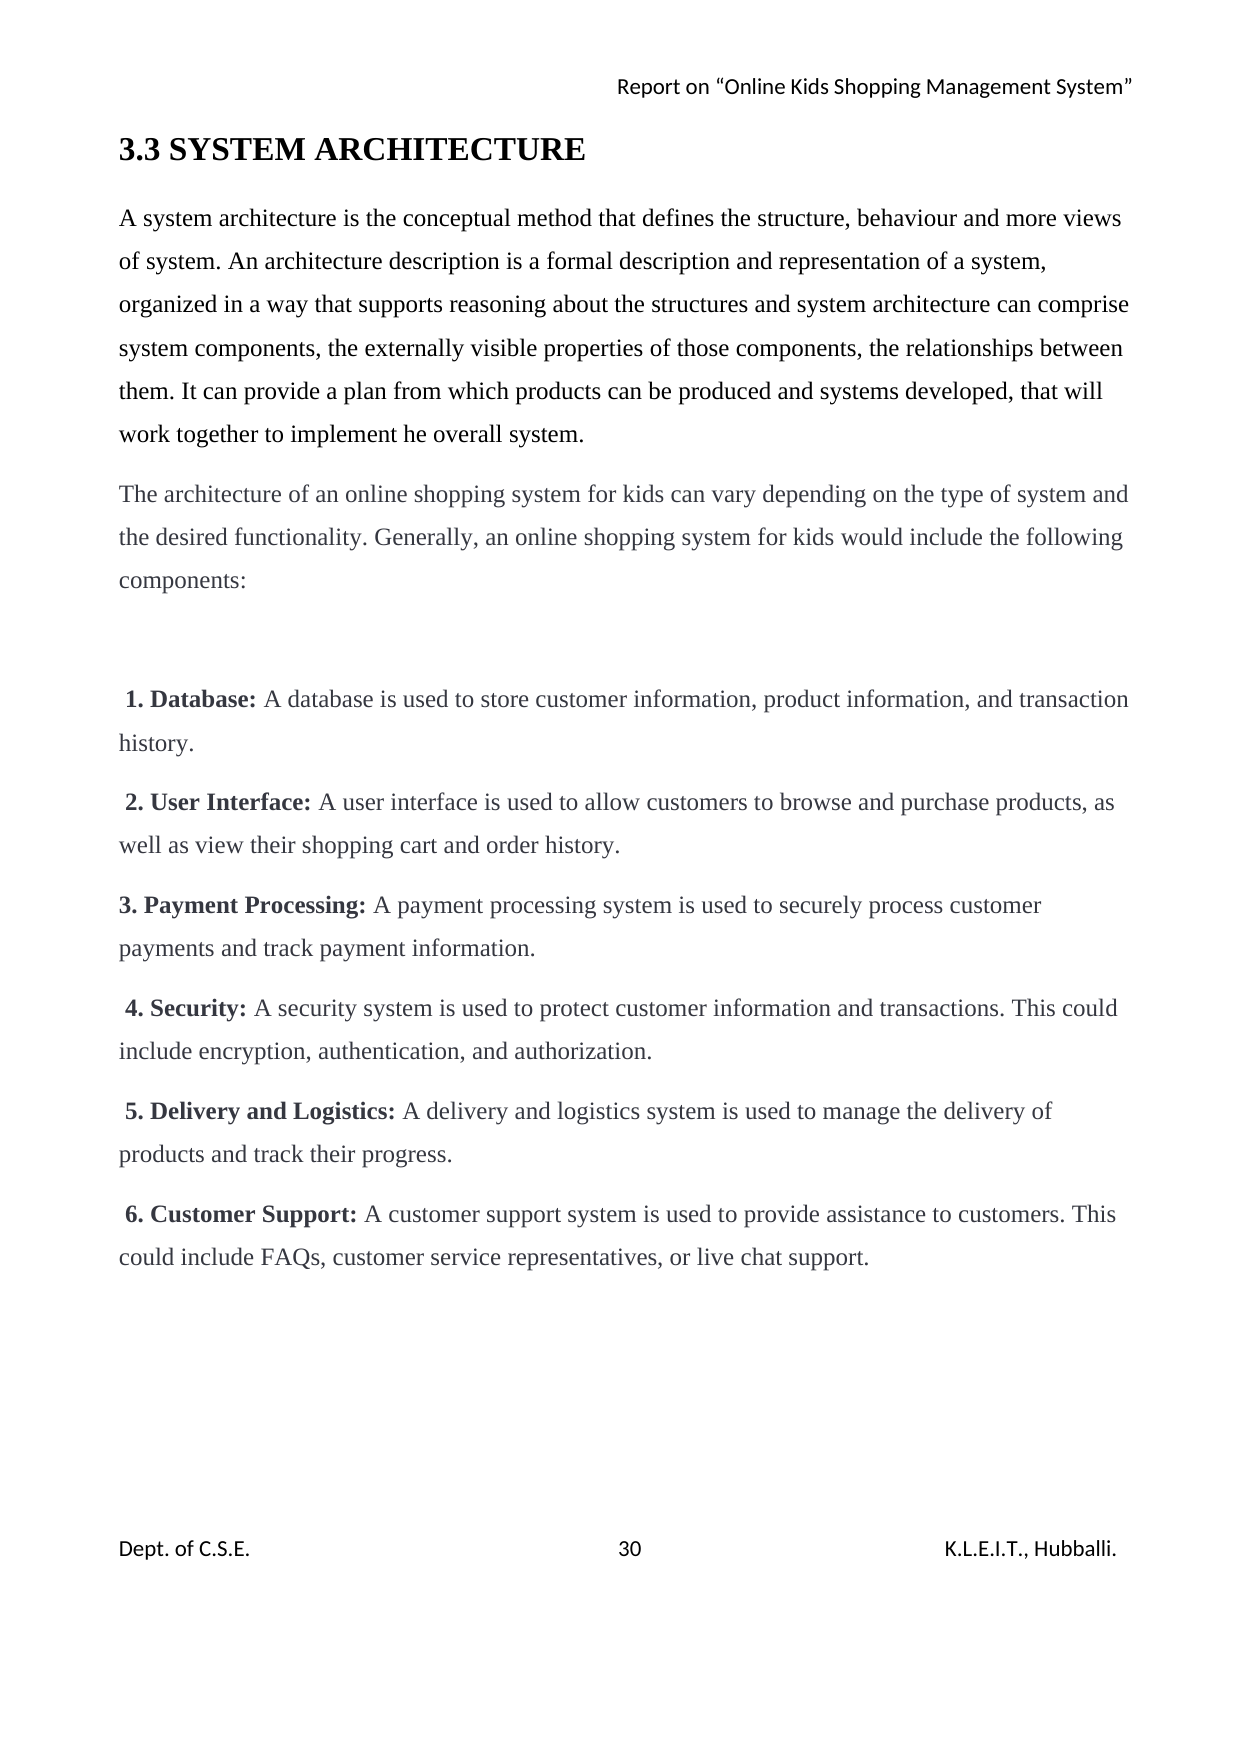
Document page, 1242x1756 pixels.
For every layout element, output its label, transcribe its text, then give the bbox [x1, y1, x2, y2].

text The architecture of an online shopping system for kids can vary depending on the type of system and the desired functionality. Generally, an online shopping system for kids would include the following components: [119, 479, 1133, 594]
text 5. Delivery and Logistics: A delivery and logistics system is used to manage the delivery of products and track their progress. [119, 1096, 1133, 1168]
text A system architecture is the conceptual method that defines the structure, behaviour and more views of system. An architecture description is a formal description and representation of a system, organized in a way that supports reasoning about the structures and system architecture can comprise system components, the externally visible properties of those components, the relationships between them. It can provide a plan from which products can be produced and systems developed, that will work together to implement he overall system. [119, 203, 1133, 448]
text 1. Database: A database is used to store customer information, product information, and transaction history. [119, 684, 1133, 756]
text 3.3 SYSTEM ARCHITECTURE [119, 129, 1133, 167]
text 2. User Interface: A user interface is used to allow customers to browse and purchase products, as well as view their shopping cart and order history. [119, 787, 1133, 859]
text 3. Payment Processing: A payment processing system is used to securely process customer payments and track payment information. [119, 890, 1133, 962]
text 6. Customer Support: A customer support system is used to provide assistance to customers. This could include FAQs, customer service representatives, or live chat support. [119, 1199, 1133, 1271]
text 4. Security: A security system is used to protect customer information and transactions. This could include encryption, authentication, and authorization. [119, 993, 1133, 1065]
